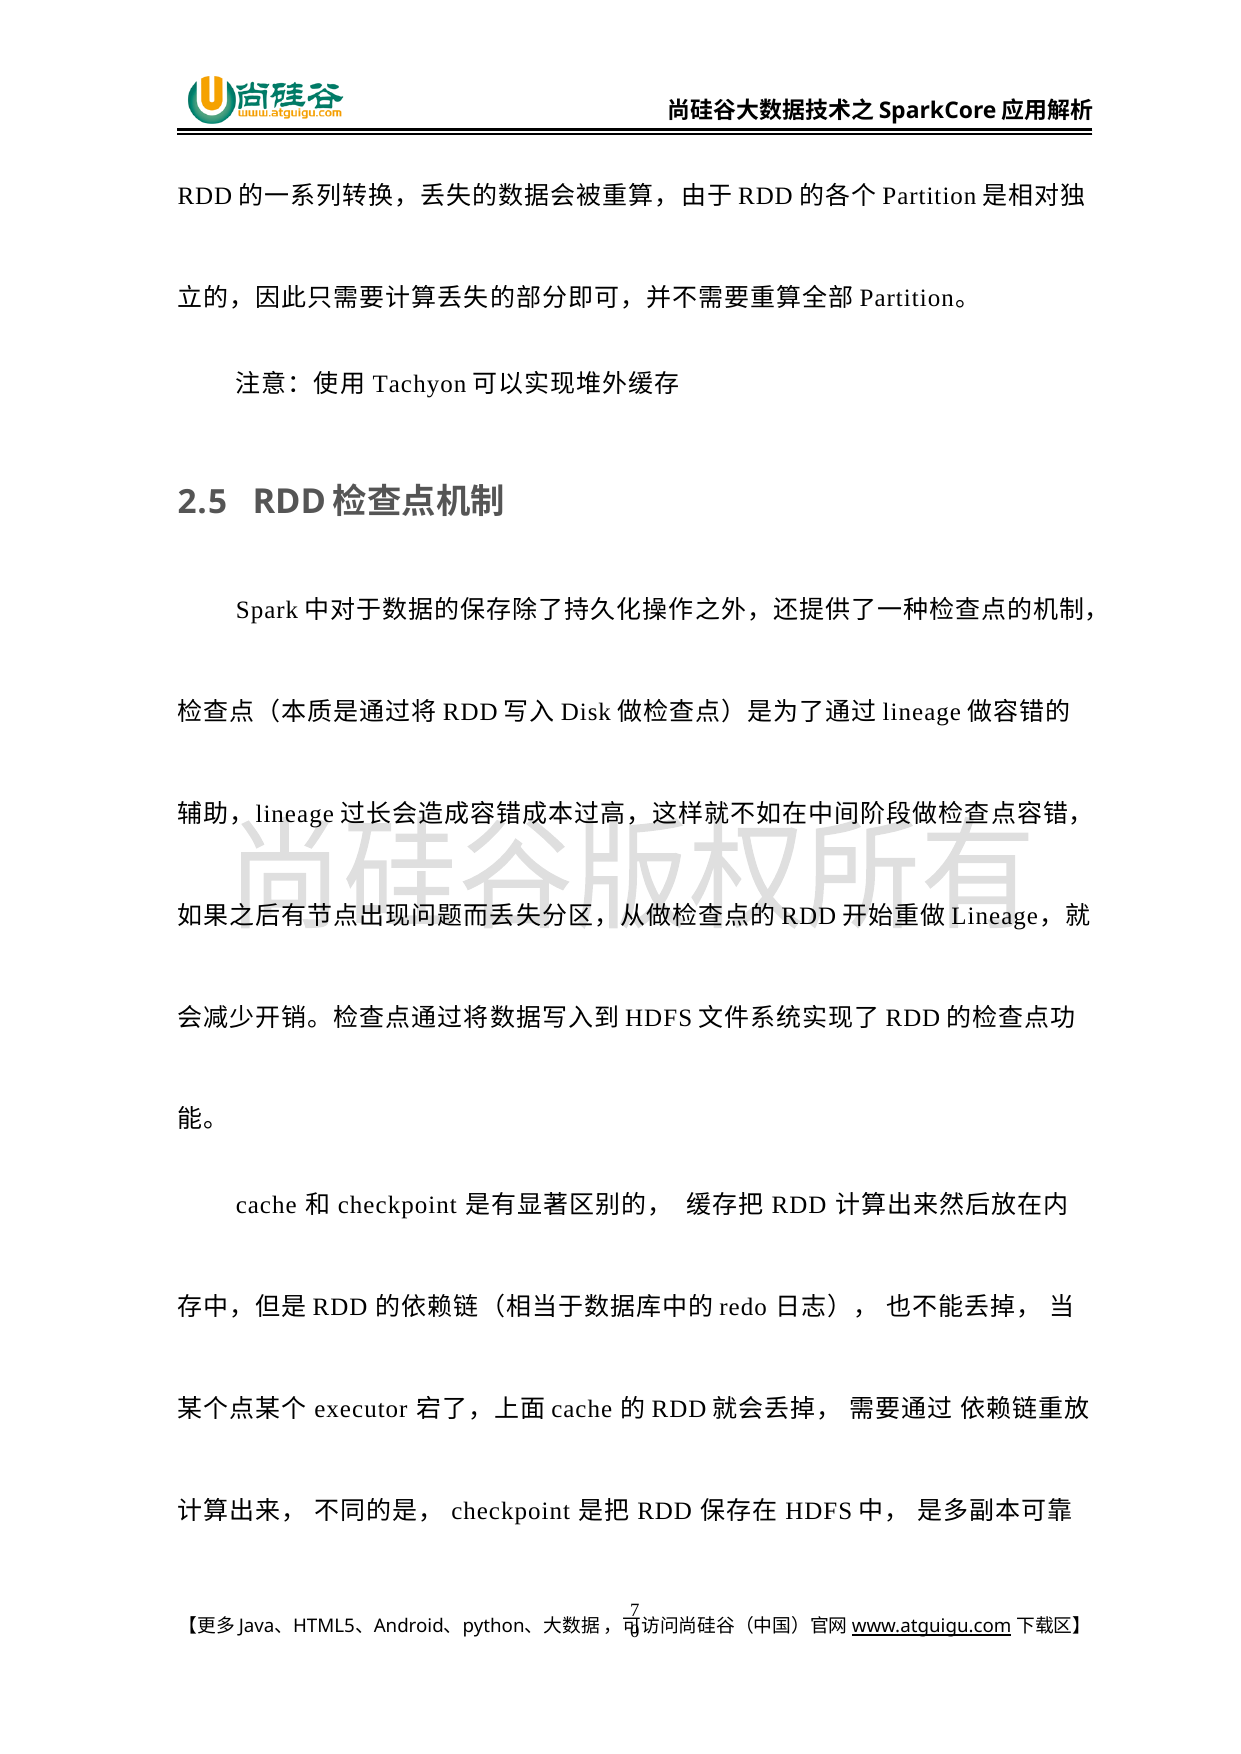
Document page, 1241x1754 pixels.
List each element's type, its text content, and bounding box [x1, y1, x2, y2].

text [177, 1169, 1092, 1543]
text 注意：使用 Tachyon可以实现堆外缓存 [177, 348, 1092, 416]
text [177, 160, 1092, 330]
text Spark中对于数据的保存除了持久化操作之外，还提供了一种检查点的机制，检查点（本质是通过将RDD写入Disk做检查点）是为了通过lineage做容错的辅助，lineage过长会造成容错成本过高，这样就不如在中间阶段做检查点容错，如果之后有节点出现问题而丢失分区，从做检查点的RDD开始重做Lineage，就会减少开销。检查点通过将数据写入到HDFS文件系统实现了RDD的检查点功能。 [177, 574, 1092, 1151]
picture [177, 68, 362, 128]
subtitle RDD检查点机制 [177, 465, 1092, 533]
